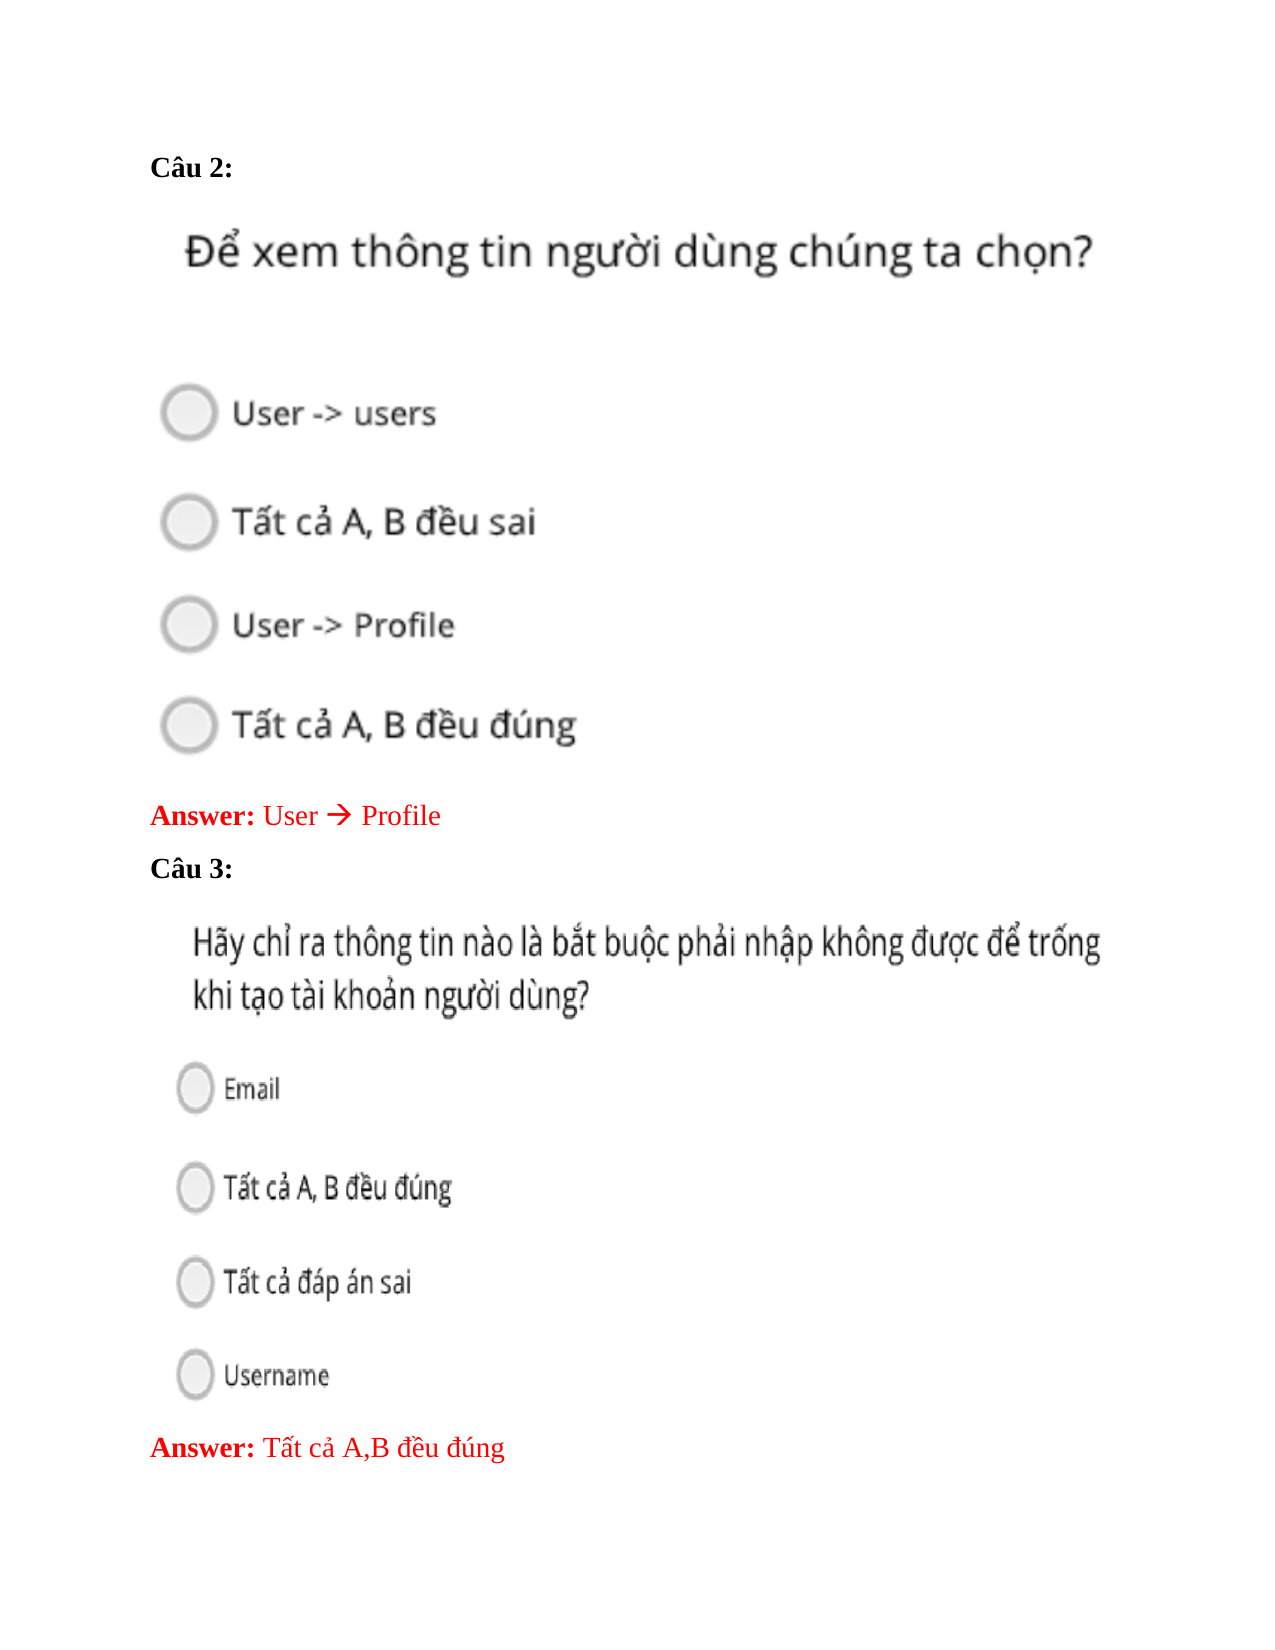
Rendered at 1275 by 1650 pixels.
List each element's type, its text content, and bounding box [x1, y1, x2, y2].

text Answer: Tất cả A,B đều đúng [150, 1430, 1125, 1464]
picture [150, 202, 1107, 780]
text Câu 2: [150, 150, 1125, 183]
text Câu 3: [150, 851, 1125, 884]
picture [150, 903, 1125, 1412]
text Answer: User Profile [150, 798, 1125, 832]
